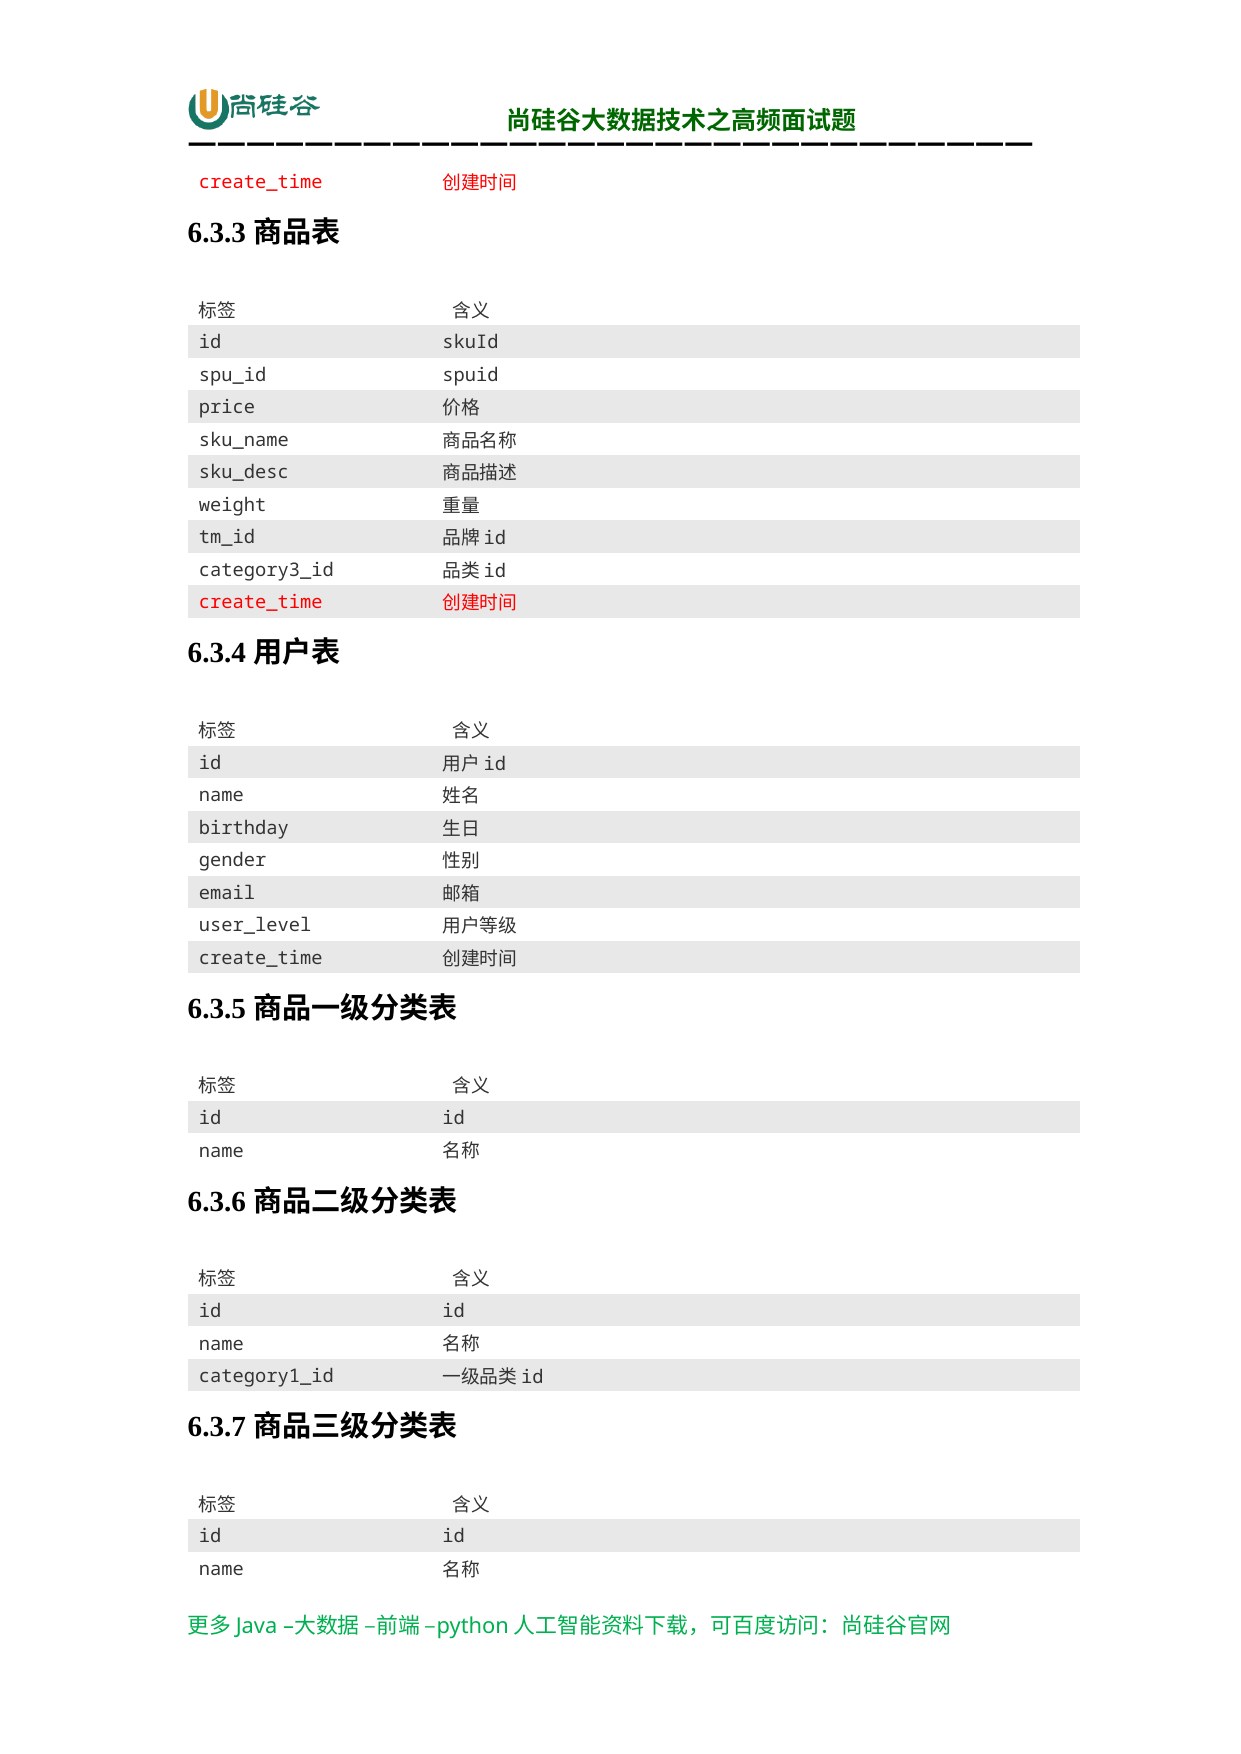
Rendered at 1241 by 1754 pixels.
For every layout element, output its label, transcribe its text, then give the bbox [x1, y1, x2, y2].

table_cell 重量 [431, 488, 1080, 520]
table_cell 名称 [431, 1134, 1080, 1166]
table_cell user_level [188, 908, 431, 941]
table_header 含义 [441, 713, 1080, 746]
table_cell 生日 [431, 811, 1080, 843]
table_cell name [188, 1326, 431, 1359]
table_header 标签 [188, 293, 441, 325]
table_cell 创建时间 [431, 585, 1080, 618]
table_cell gender [188, 843, 431, 876]
table_cell 性别 [431, 843, 1080, 876]
table_cell 商品描述 [431, 455, 1080, 488]
table_cell id [188, 746, 431, 778]
table_cell category1_id [188, 1359, 431, 1391]
table_cell name [188, 778, 431, 811]
table_cell 创建时间 [431, 165, 1080, 197]
table_header 含义 [441, 1069, 1080, 1101]
table_cell spuid [431, 358, 1080, 390]
table_cell id [188, 1519, 431, 1552]
table_cell id [431, 1101, 1080, 1133]
table_cell sku_name [188, 423, 431, 455]
table_cell 名称 [431, 1552, 1080, 1584]
table_cell birthday [188, 811, 431, 843]
table_cell spu_id [188, 358, 431, 390]
table_cell 一级品类id [431, 1359, 1080, 1391]
table_header 标签 [188, 1487, 441, 1519]
table_header 标签 [188, 1069, 441, 1101]
subtitle 6.3.4 用户表 [187, 618, 1053, 683]
table_cell 用户等级 [431, 908, 1080, 941]
table_cell name [188, 1134, 431, 1166]
table_cell id [188, 1101, 431, 1133]
table_header 标签 [188, 1261, 441, 1294]
table_cell email [188, 876, 431, 908]
table_cell 商品名称 [431, 423, 1080, 455]
table_header 含义 [441, 1487, 1080, 1519]
subtitle 6.3.5 商品一级分类表 [187, 973, 1053, 1038]
table_cell 品类id [431, 553, 1080, 585]
table_cell category3_id [188, 553, 431, 585]
table_cell price [188, 390, 431, 423]
table_cell 创建时间 [431, 941, 1080, 973]
table_header 含义 [441, 1261, 1080, 1294]
subtitle 6.3.3 商品表 [187, 197, 1053, 262]
table_cell id [431, 1519, 1080, 1552]
subtitle 6.3.6 商品二级分类表 [187, 1166, 1053, 1231]
table_cell create_time [188, 165, 431, 197]
table_cell tm_id [188, 520, 431, 553]
table_cell id [431, 1294, 1080, 1326]
table_cell 用户id [431, 746, 1080, 778]
table_cell 名称 [431, 1326, 1080, 1359]
table_cell create_time [188, 941, 431, 973]
table_cell 姓名 [431, 778, 1080, 811]
table_cell create_time [188, 585, 431, 618]
table_cell id [188, 325, 431, 358]
table_cell 品牌id [431, 520, 1080, 553]
table_header 标签 [188, 713, 441, 746]
table_cell sku_desc [188, 455, 431, 488]
table_cell 价格 [431, 390, 1080, 423]
table_cell 邮箱 [431, 876, 1080, 908]
table_header 含义 [441, 293, 1080, 325]
table_cell name [188, 1552, 431, 1584]
table_cell id [188, 1294, 431, 1326]
subtitle 6.3.7 商品三级分类表 [187, 1391, 1053, 1456]
table_cell weight [188, 488, 431, 520]
table_cell skuId [431, 325, 1080, 358]
